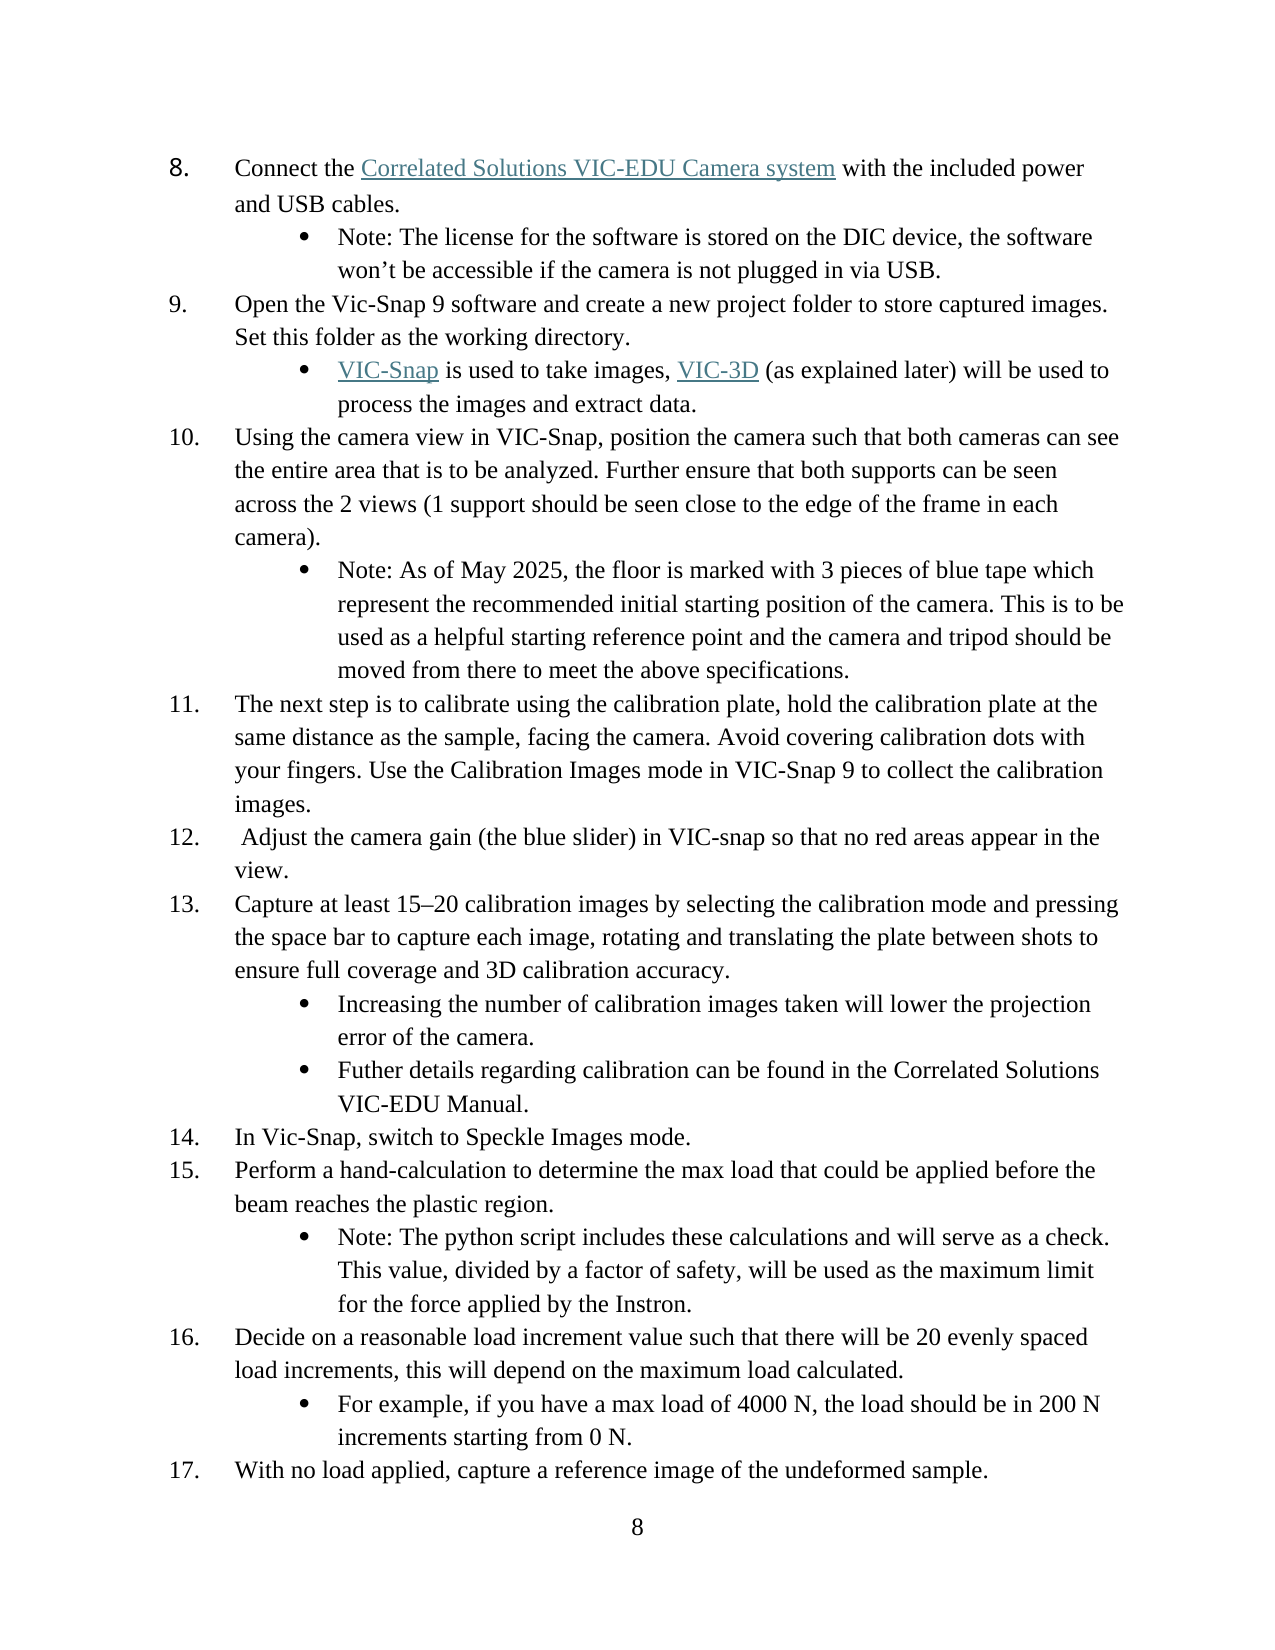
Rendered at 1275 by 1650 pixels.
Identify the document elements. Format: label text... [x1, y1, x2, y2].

list Note: The license for the software is stored on the DIC device, the software won’t be accessible if the camera is not plugged in via USB. [300, 222, 1125, 284]
list Increasing the number of calibration images taken will lower the projection error of the camera. [300, 989, 1125, 1051]
list The next step is to calibrate using the calibration plate, hold the calibration plate at the same distance as the sample, facing the camera. Avoid covering calibration dots with your fingers. Use the Calibration Images mode in VIC-Snap 9 to collect the calibration images. [169, 689, 1125, 817]
list Open the Vic-Snap 9 software and create a new project folder to store captured images. Set this folder as the working directory. [169, 289, 1125, 351]
list For example, if you have a max load of 4000 N, the load should be in 200 N increments starting from 0 N. [300, 1389, 1125, 1451]
list Adjust the camera gain (the blue slider) in VIC-snap so that no red areas appear in the view. [169, 822, 1125, 884]
list Decide on a reasonable load increment value such that there will be 20 evenly spaced load increments, this will depend on the maximum load calculated. [169, 1322, 1125, 1384]
list In Vic-Snap, switch to Speckle Images mode. [169, 1122, 1125, 1151]
list Capture at least 15–20 calibration images by selecting the calibration mode and pressing the space bar to capture each image, rotating and translating the plate between shots to ensure full coverage and 3D calibration accuracy. [169, 889, 1125, 984]
list Using the camera view in VIC-Snap, position the camera such that both cameras can see the entire area that is to be analyzed. Further ensure that both supports can be seen across the 2 views (1 support should be seen close to the edge of the frame in each camera). [169, 422, 1125, 551]
list Perform a hand-calculation to determine the max load that could be applied before the beam reaches the plastic region. [169, 1155, 1125, 1217]
list Note: The python script includes these calculations and will serve as a check. This value, divided by a factor of safety, will be used as the maximum limit for the force applied by the Instron. [300, 1222, 1125, 1317]
list With no load applied, capture a reference image of the undeformed sample. [169, 1455, 1125, 1484]
list Note: As of May 2025, the floor is marked with 3 pieces of blue tape which represent the recommended initial starting position of the camera. This is to be used as a helpful starting reference point and the camera and tripod should be moved from there to meet the above specifications. [300, 555, 1125, 684]
list VIC-Snap is used to take images, VIC-3D (as explained later) will be used to process the images and extract data. [300, 355, 1125, 417]
list Connect the Correlated Solutions VIC-EDU Camera system with the included power and USB cables. [169, 150, 1125, 217]
list Futher details regarding calibration can be found in the Correlated Solutions VIC-EDU Manual. [300, 1055, 1125, 1117]
